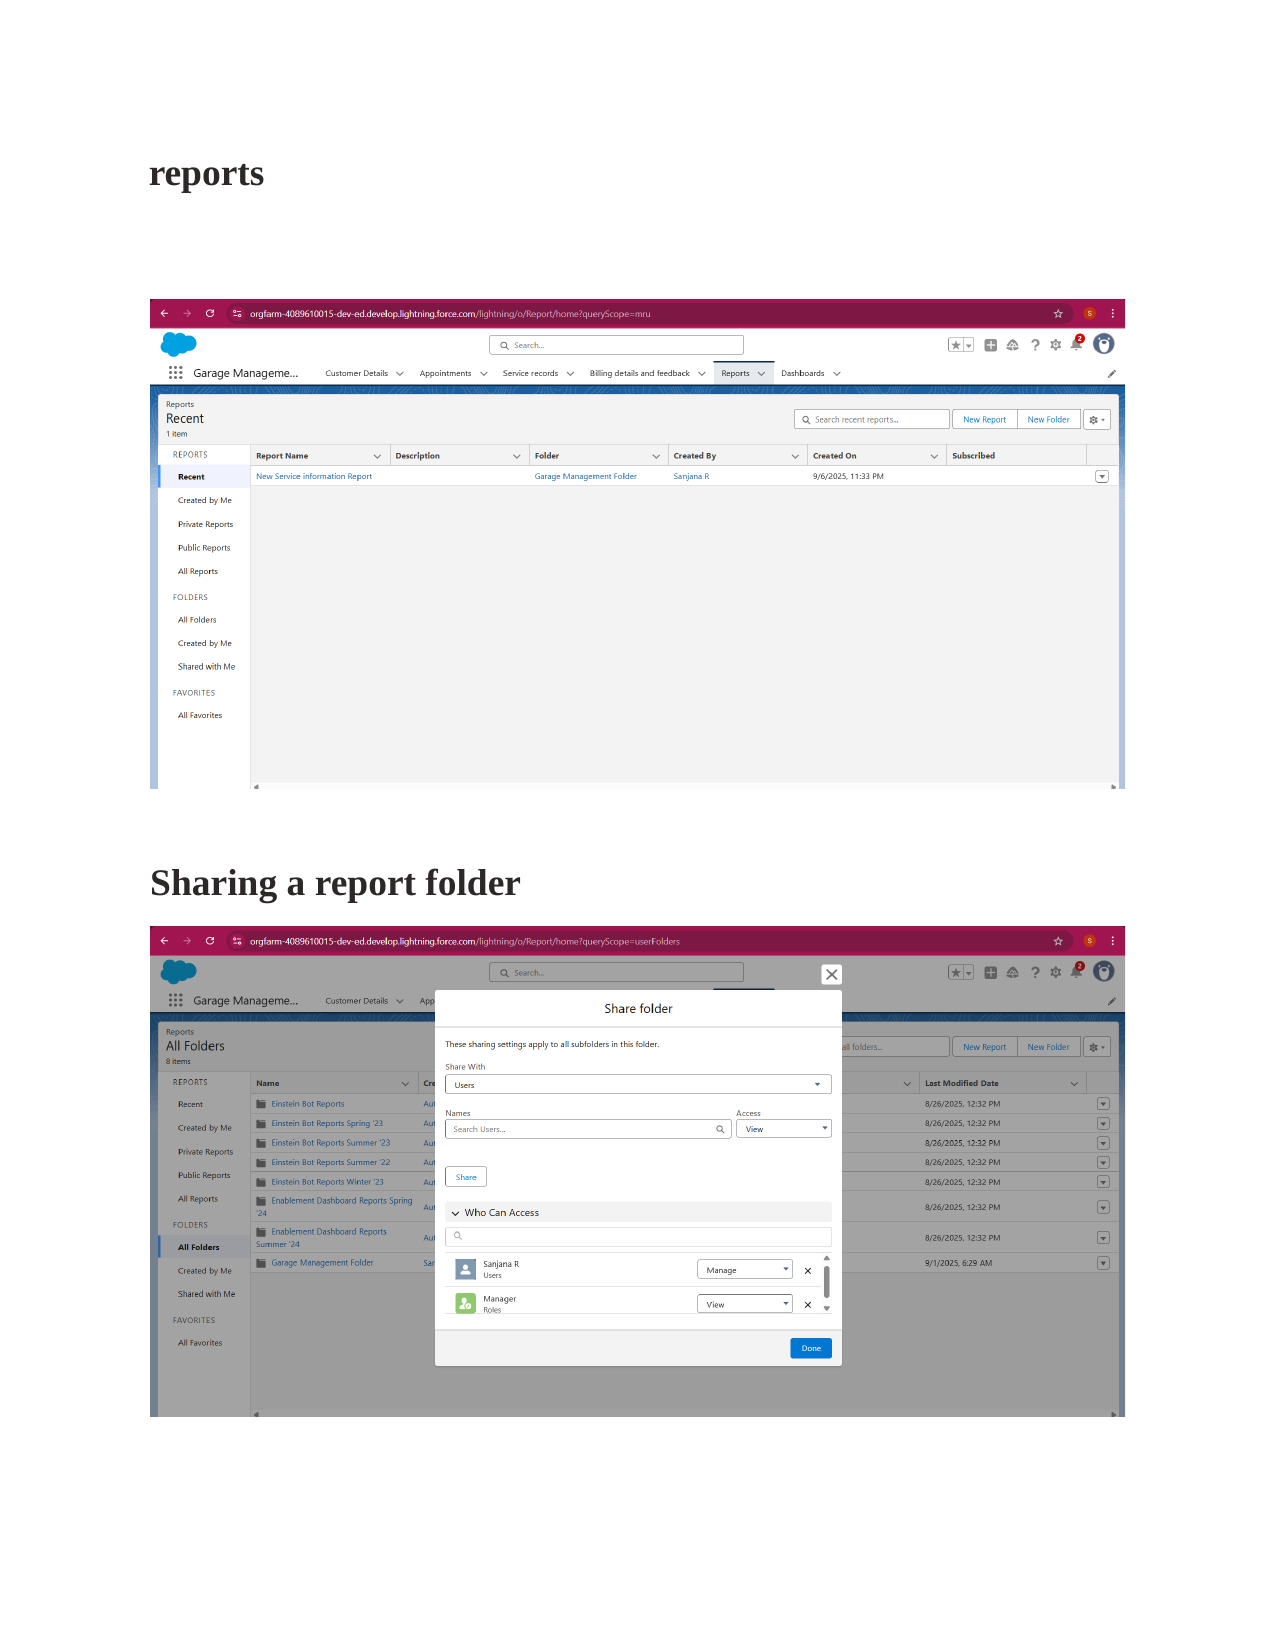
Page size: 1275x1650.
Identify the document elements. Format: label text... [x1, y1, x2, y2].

text reports [148, 150, 1125, 193]
text Sharing a report folder [150, 860, 1125, 903]
picture [150, 299, 1125, 789]
picture [150, 926, 1125, 1417]
